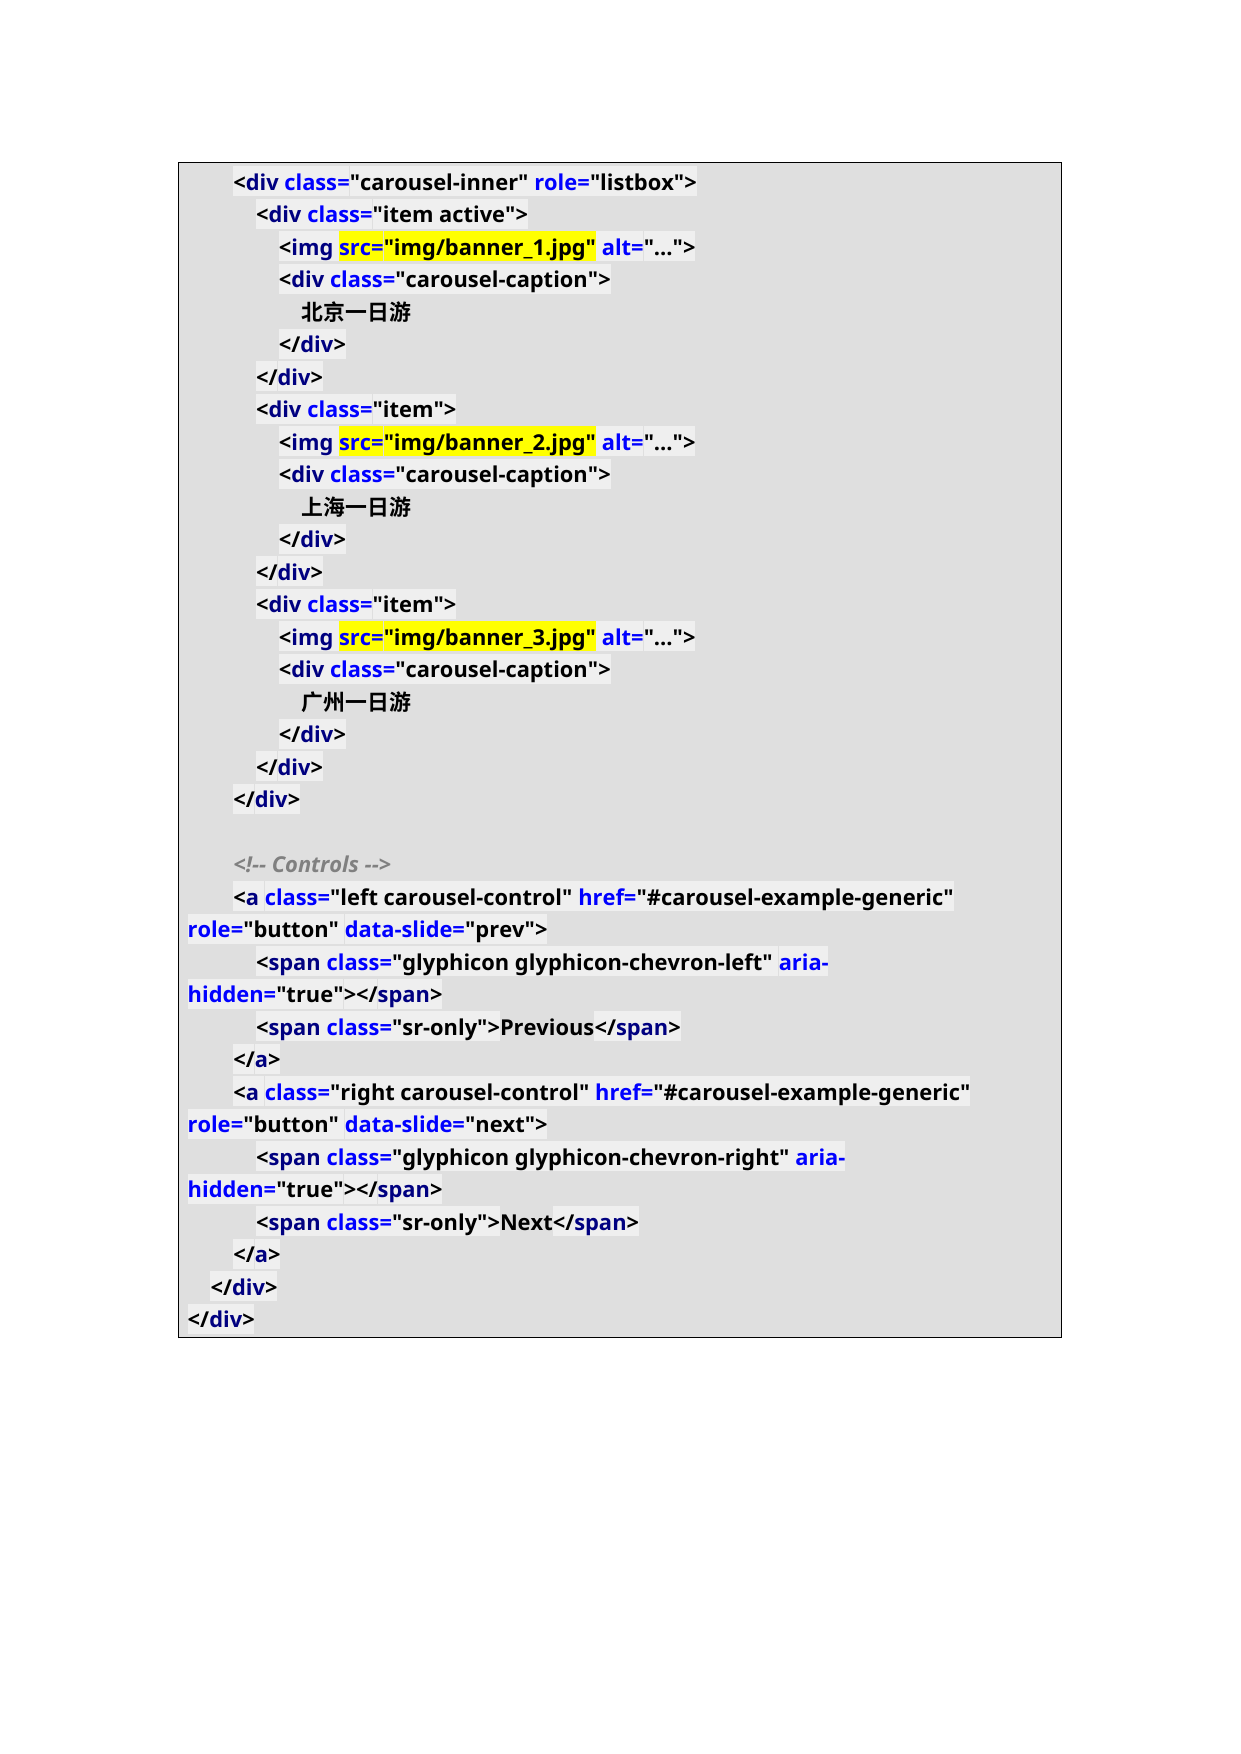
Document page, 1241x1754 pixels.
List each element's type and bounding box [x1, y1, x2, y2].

text [179, 163, 1061, 1337]
